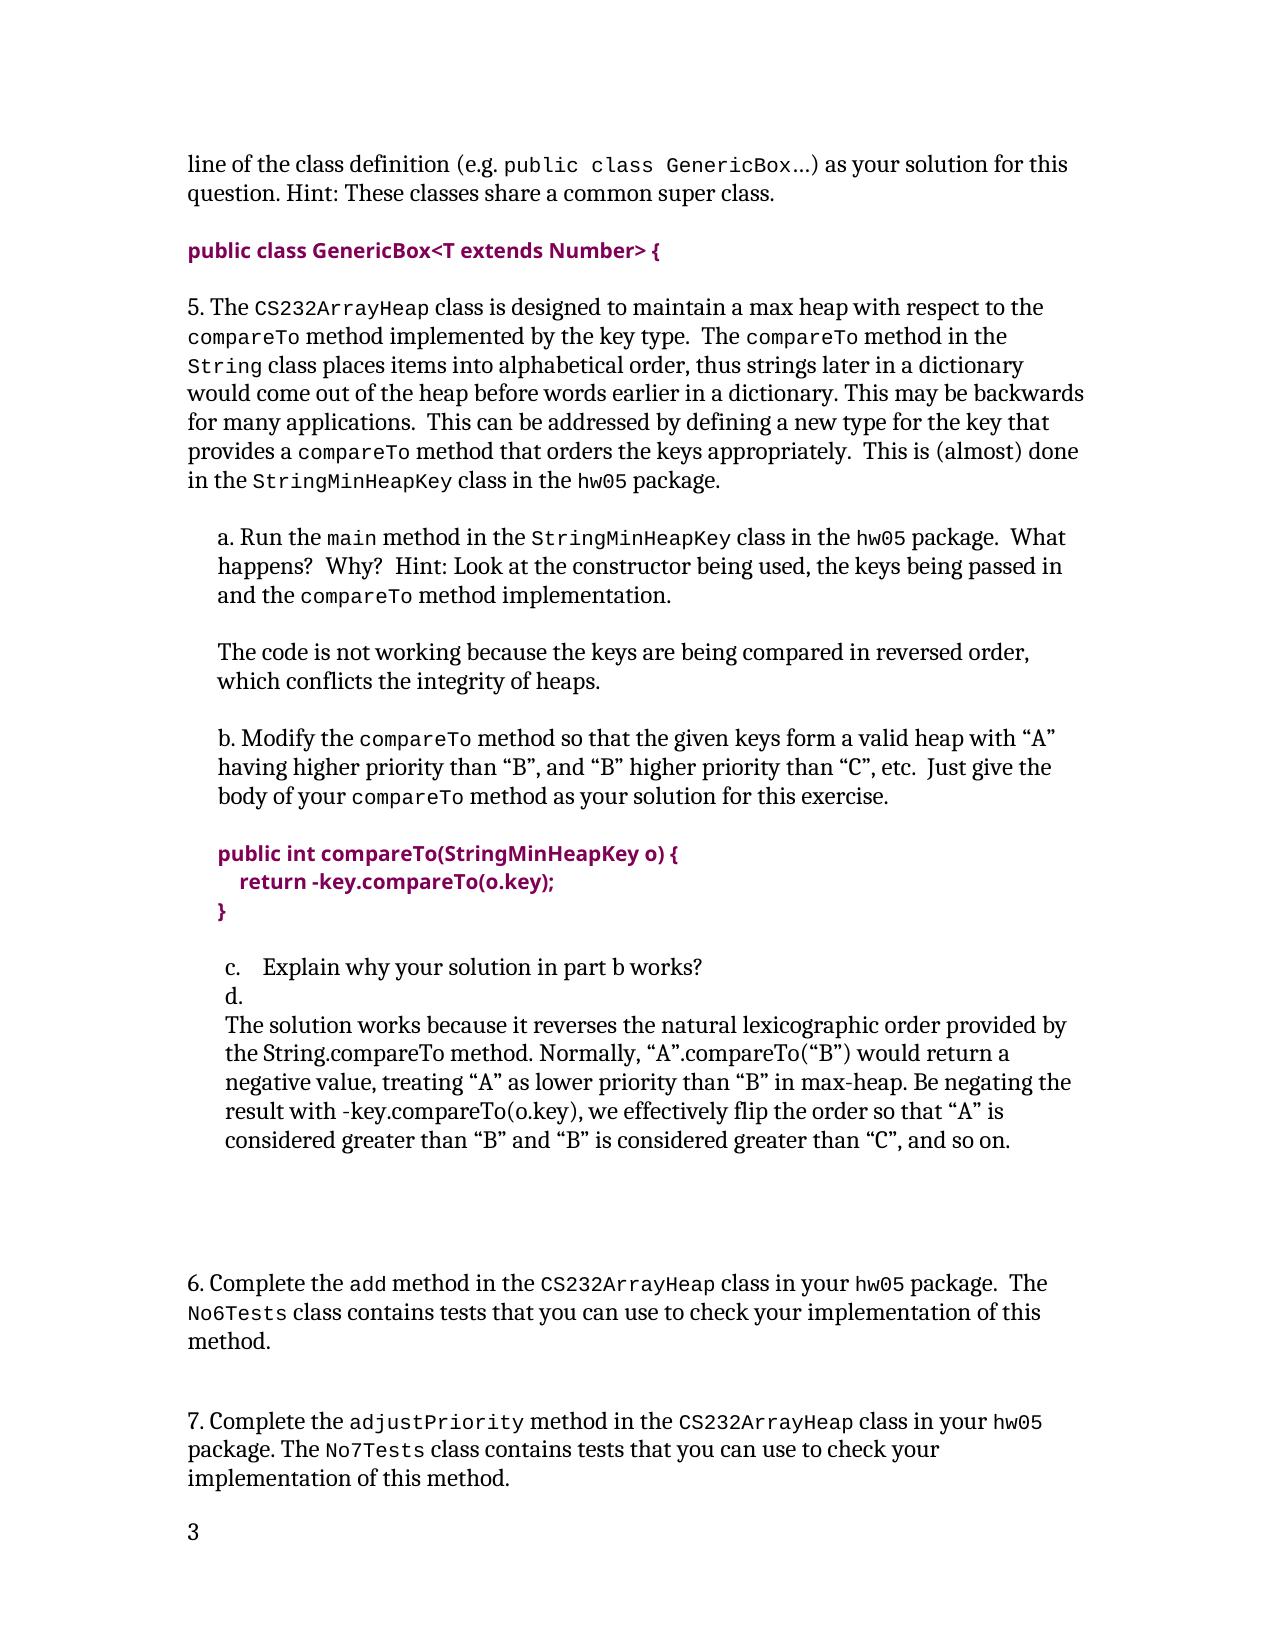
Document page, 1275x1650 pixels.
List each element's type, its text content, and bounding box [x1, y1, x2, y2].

text 6. Complete the add method in the CS232ArrayHeap class in your hw05 package. The No6Tests class contains tests that you can use to check your implementation of this method. [187, 1269, 1087, 1356]
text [187, 150, 1087, 207]
text return -key.compareTo(o.key); [217, 867, 1087, 896]
text 7. Complete the adjustPriority method in the CS232ArrayHeap class in your hw05 package. The No7Tests class contains tests that you can use to check your implementation of this method. [187, 1407, 1087, 1493]
text public int compareTo(StringMinHeapKey o) { [217, 839, 1087, 867]
text 5. The CS232ArrayHeap class is designed to maintain a max heap with respect to the compareTo method implemented by the key type. The compareTo method in the String class places items into alphabetical order, thus strings later in a dictionary would come out of the heap before words earlier in a dictionary. This may be backwards for many applications. This can be addressed by defining a new type for the key that provides a compareTo method that orders the keys appropriately. This is (almost) done in the StringMinHeapKey class in the hw05 package. [187, 293, 1087, 494]
text b. Modify the compareTo method so that the given keys form a valid heap with “A” having higher priority than “B”, and “B” higher priority than “C”, etc. Just give the body of your compareTo method as your solution for this exercise. [217, 724, 1087, 811]
text The code is not working because the keys are being compared in reversed order, which conflicts the integrity of heaps. [217, 638, 1087, 696]
text a. Run the main method in the StringMinHeapKey class in the hw05 package. What happens? Why? Hint: Look at the constructor being used, the keys being passed in and the compareTo method implementation. [217, 523, 1087, 609]
text public class GenericBox<T extends Number> { [187, 236, 1087, 264]
text } [217, 896, 1087, 924]
list Explain why your solution in part b works? [225, 953, 1087, 982]
text The solution works because it reverses the natural lexicographic order provided by the String.compareTo method. Normally, “A”.compareTo(“B”) would return a negative value, treating “A” as lower priority than “B” in max-heap. Be negating the result with -key.compareTo(o.key), we effectively flip the order so that “A” is considered greater than “B” and “B” is considered greater than “C”, and so on. [225, 1011, 1087, 1154]
